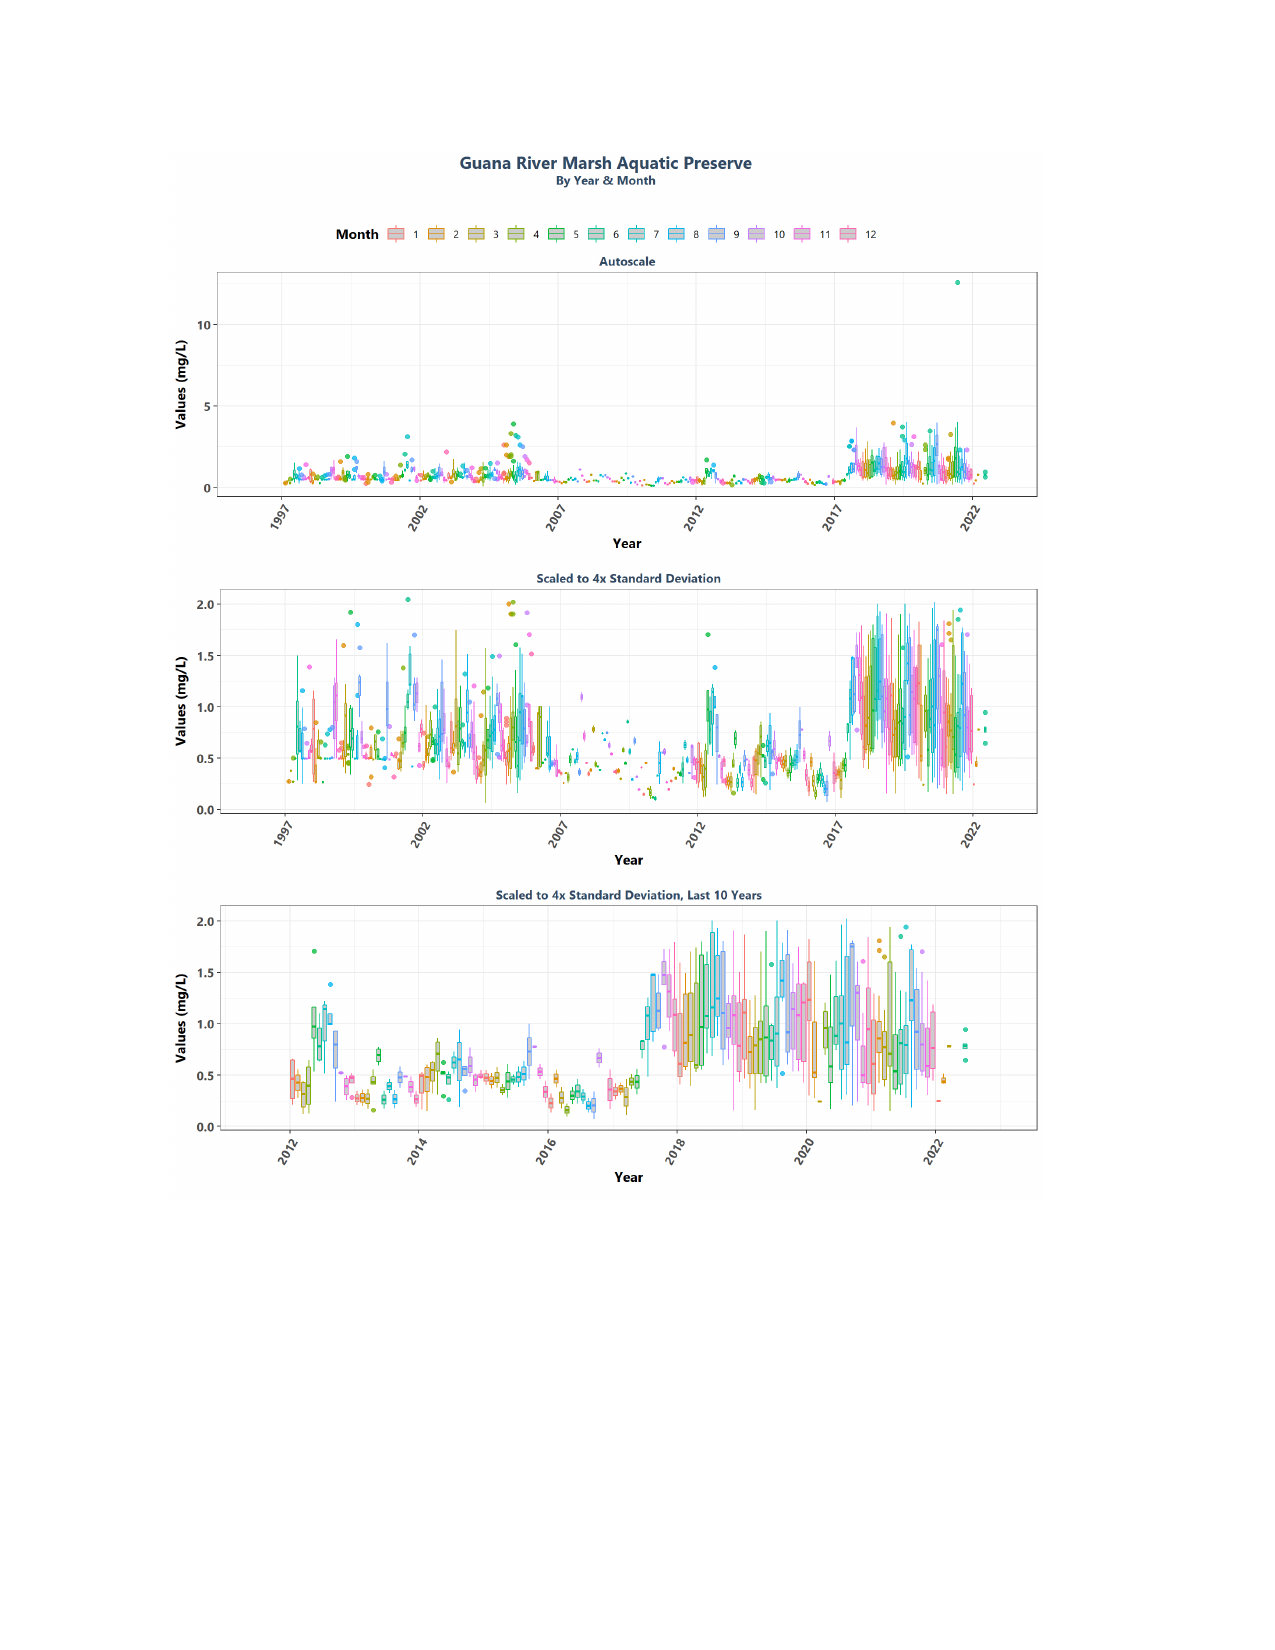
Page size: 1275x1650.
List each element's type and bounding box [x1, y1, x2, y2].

picture [168, 150, 1044, 1200]
